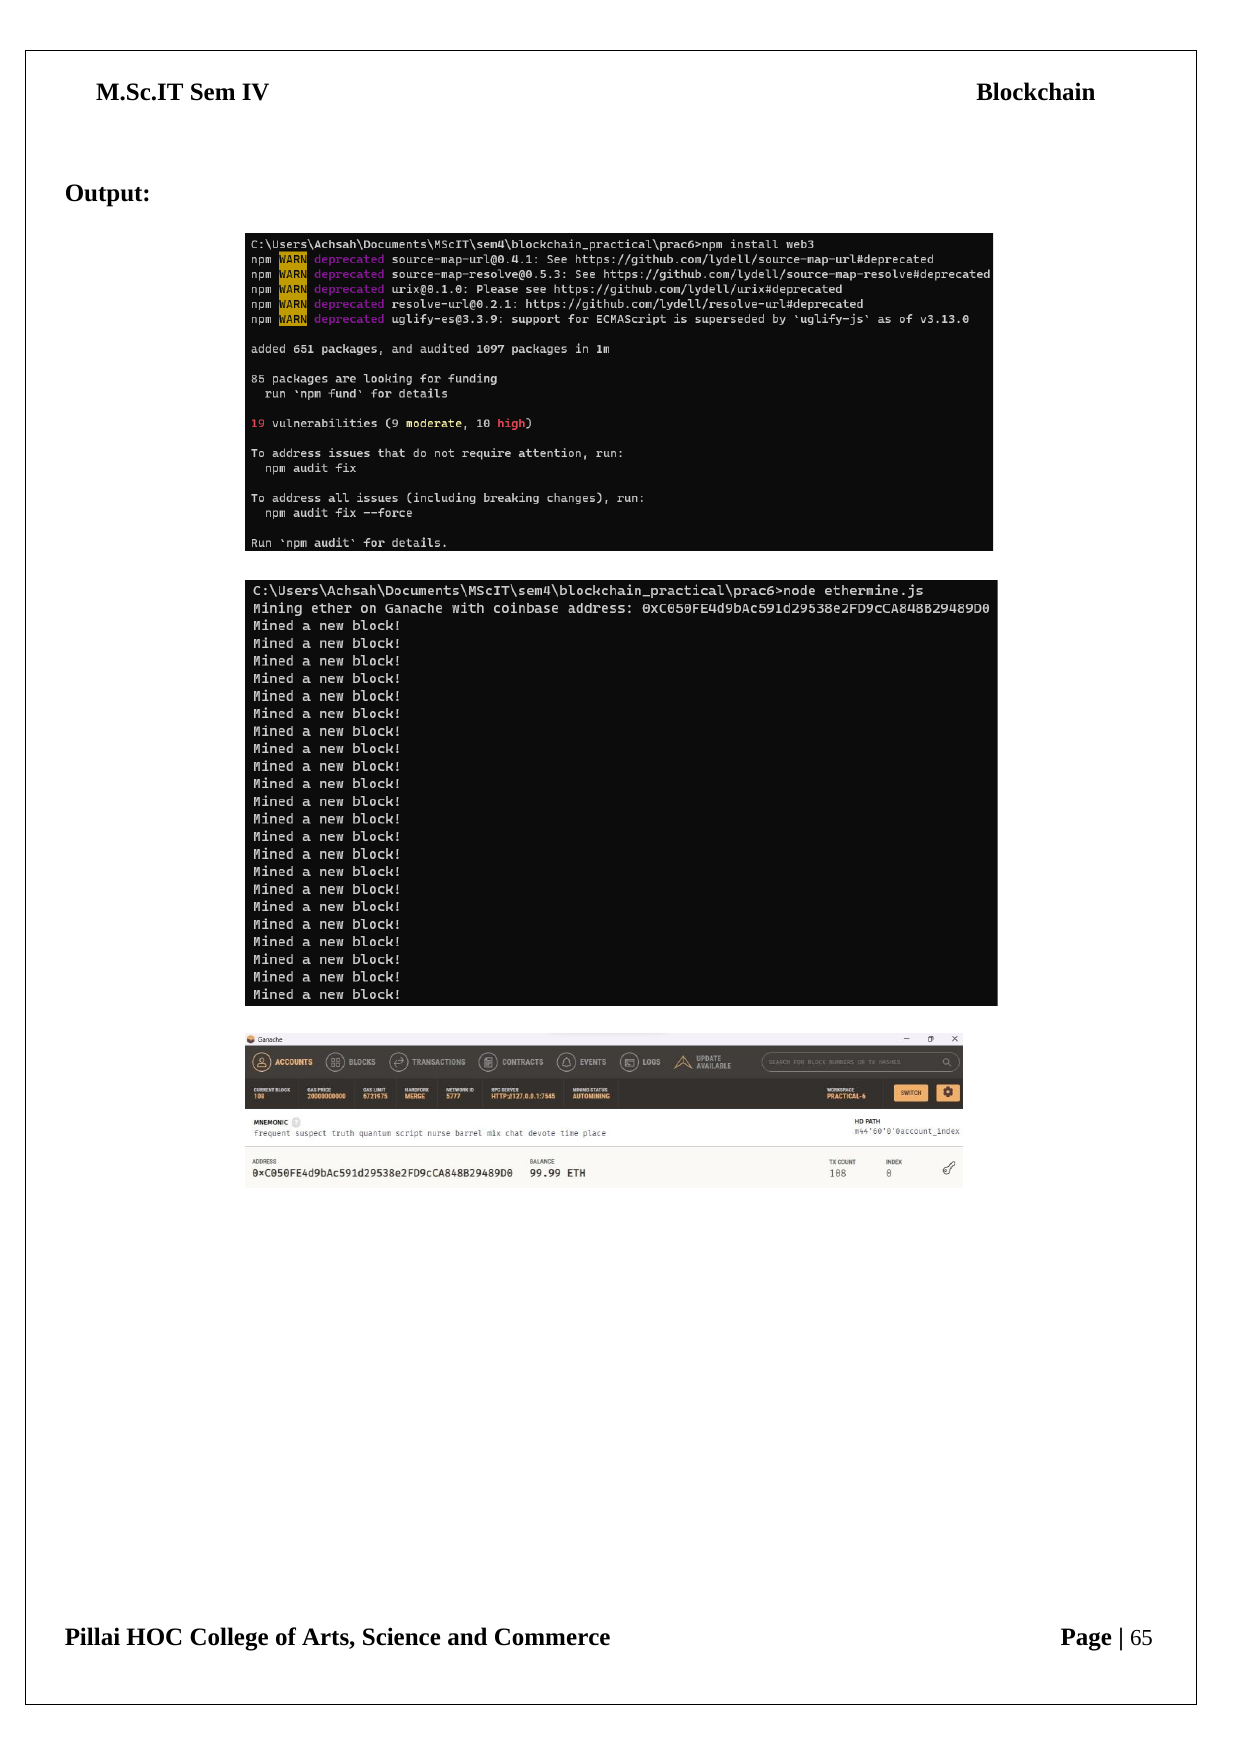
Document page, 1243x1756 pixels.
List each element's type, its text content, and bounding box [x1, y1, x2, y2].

picture [245, 580, 998, 1006]
picture [245, 233, 994, 551]
picture [245, 1033, 963, 1188]
text Output: [64, 178, 1196, 206]
